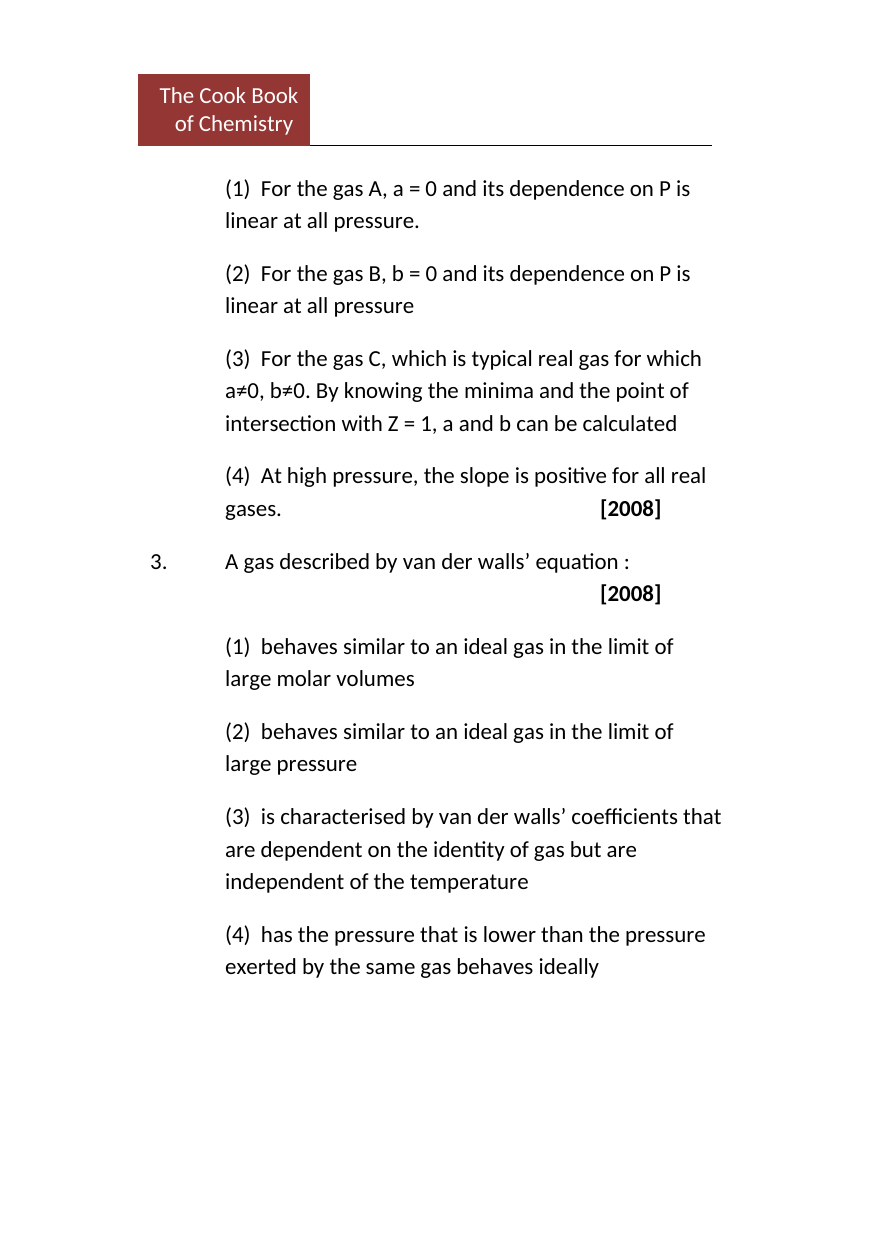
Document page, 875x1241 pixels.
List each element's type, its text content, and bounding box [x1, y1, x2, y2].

text (3) For the gas C, which is typical real gas for which a≠0, b≠0. By knowing the minima and the point of intersection with Z = 1, a and b can be calculated [150, 344, 724, 437]
text (2) For the gas B, b = 0 and its dependence on P is linear at all pressure [150, 259, 724, 319]
text (4) has the pressure that is lower than the pressure exerted by the same gas behaves ideally [150, 920, 724, 980]
text (4) At high pressure, the slope is positive for all real gases. [2008] [150, 462, 724, 522]
text (1) For the gas A, a = 0 and its dependence on P is linear at all pressure. [150, 174, 724, 234]
text (3) is characterised by van der walls’ coefficients that are dependent on the identity of gas but are independent of the temperature [150, 802, 724, 895]
text (1) behaves similar to an ideal gas in the limit of large molar volumes [150, 632, 724, 692]
text (2) behaves similar to an ideal gas in the limit of large pressure [150, 717, 724, 777]
text 3. A gas described by van der walls’ equation : [2008] [150, 547, 724, 607]
